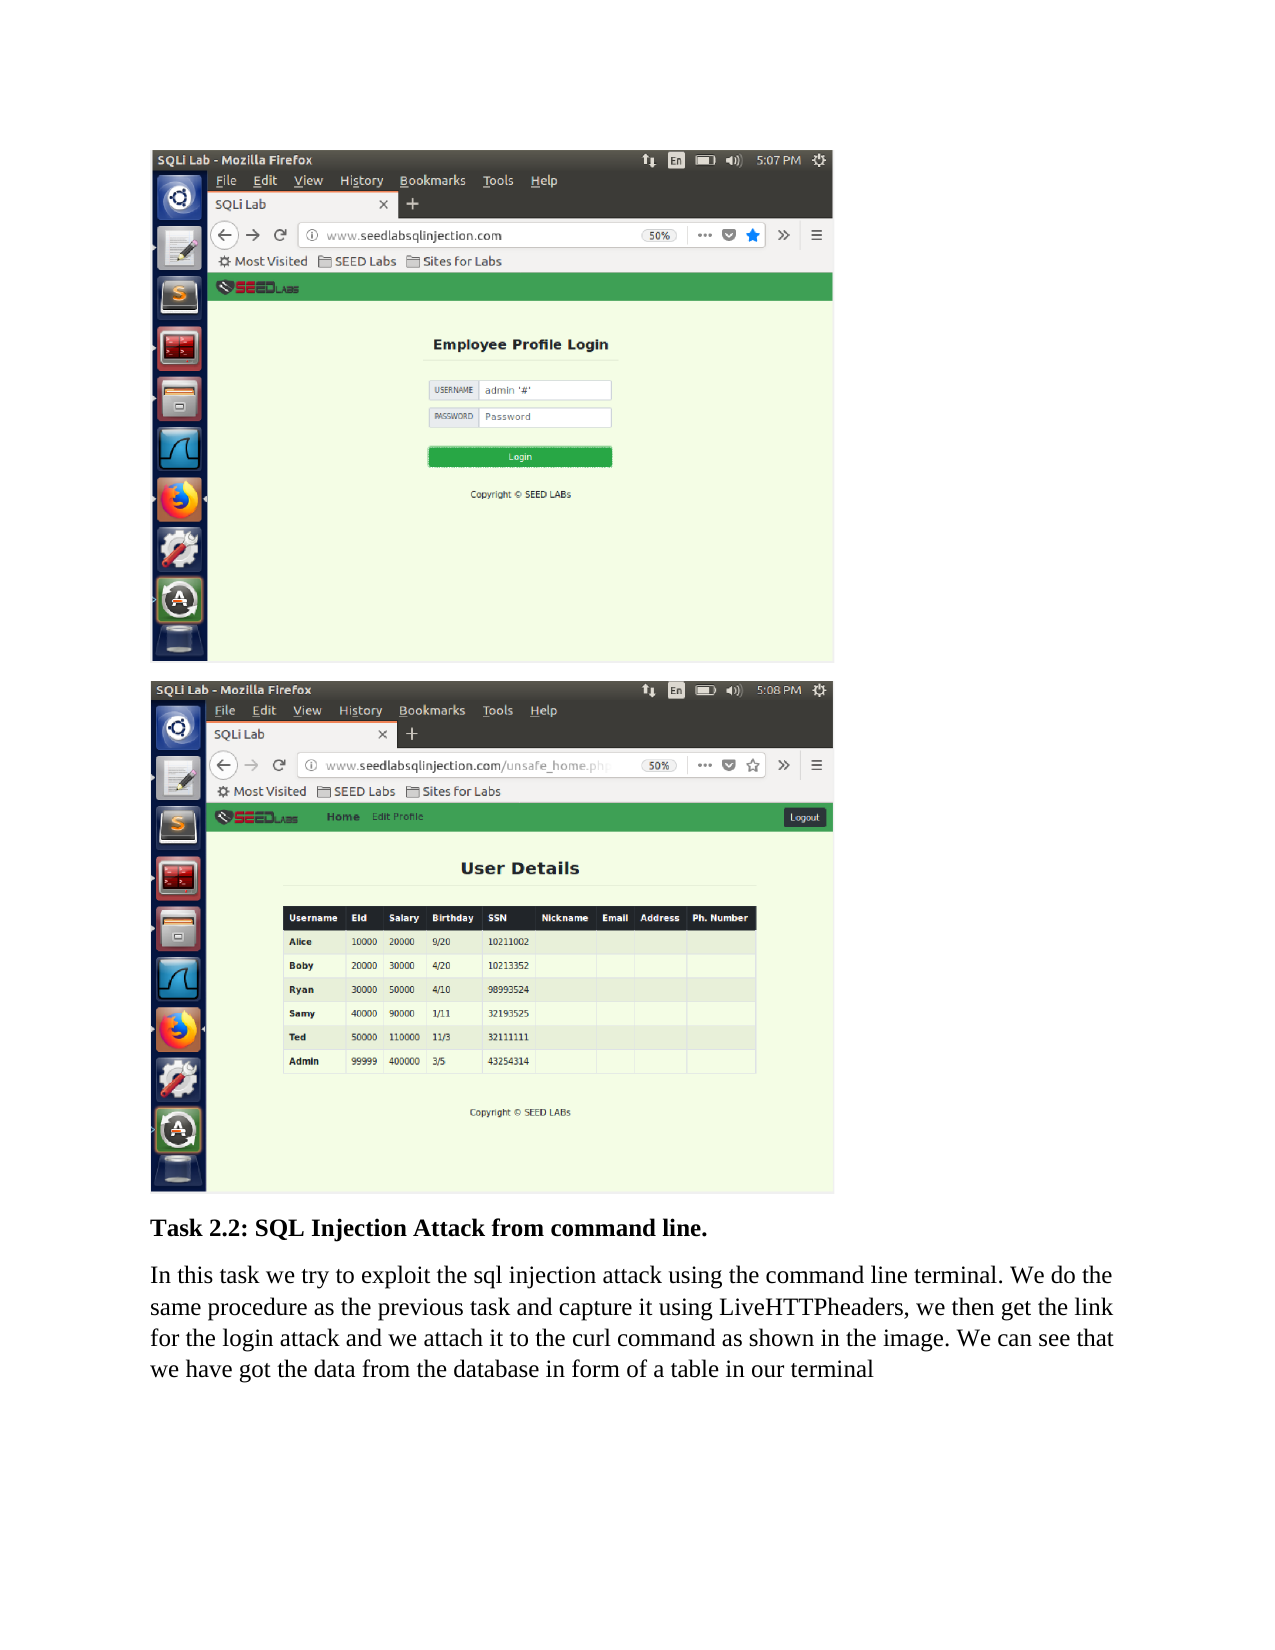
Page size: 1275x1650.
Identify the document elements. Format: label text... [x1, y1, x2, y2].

text In this task we try to exploit the sql injection attack using the command line terminal. We do the same procedure as the previous task and capture it using LiveHTTPheaders, we then get the link for the login attack and we attach it to the curl command as shown in the image. We can see that we have got the data from the database in form of a table in our terminal [150, 1261, 1125, 1382]
picture [150, 150, 835, 663]
picture [150, 681, 835, 1194]
text Task 2.2: SQL Injection Attack from command line. [150, 1213, 1125, 1242]
